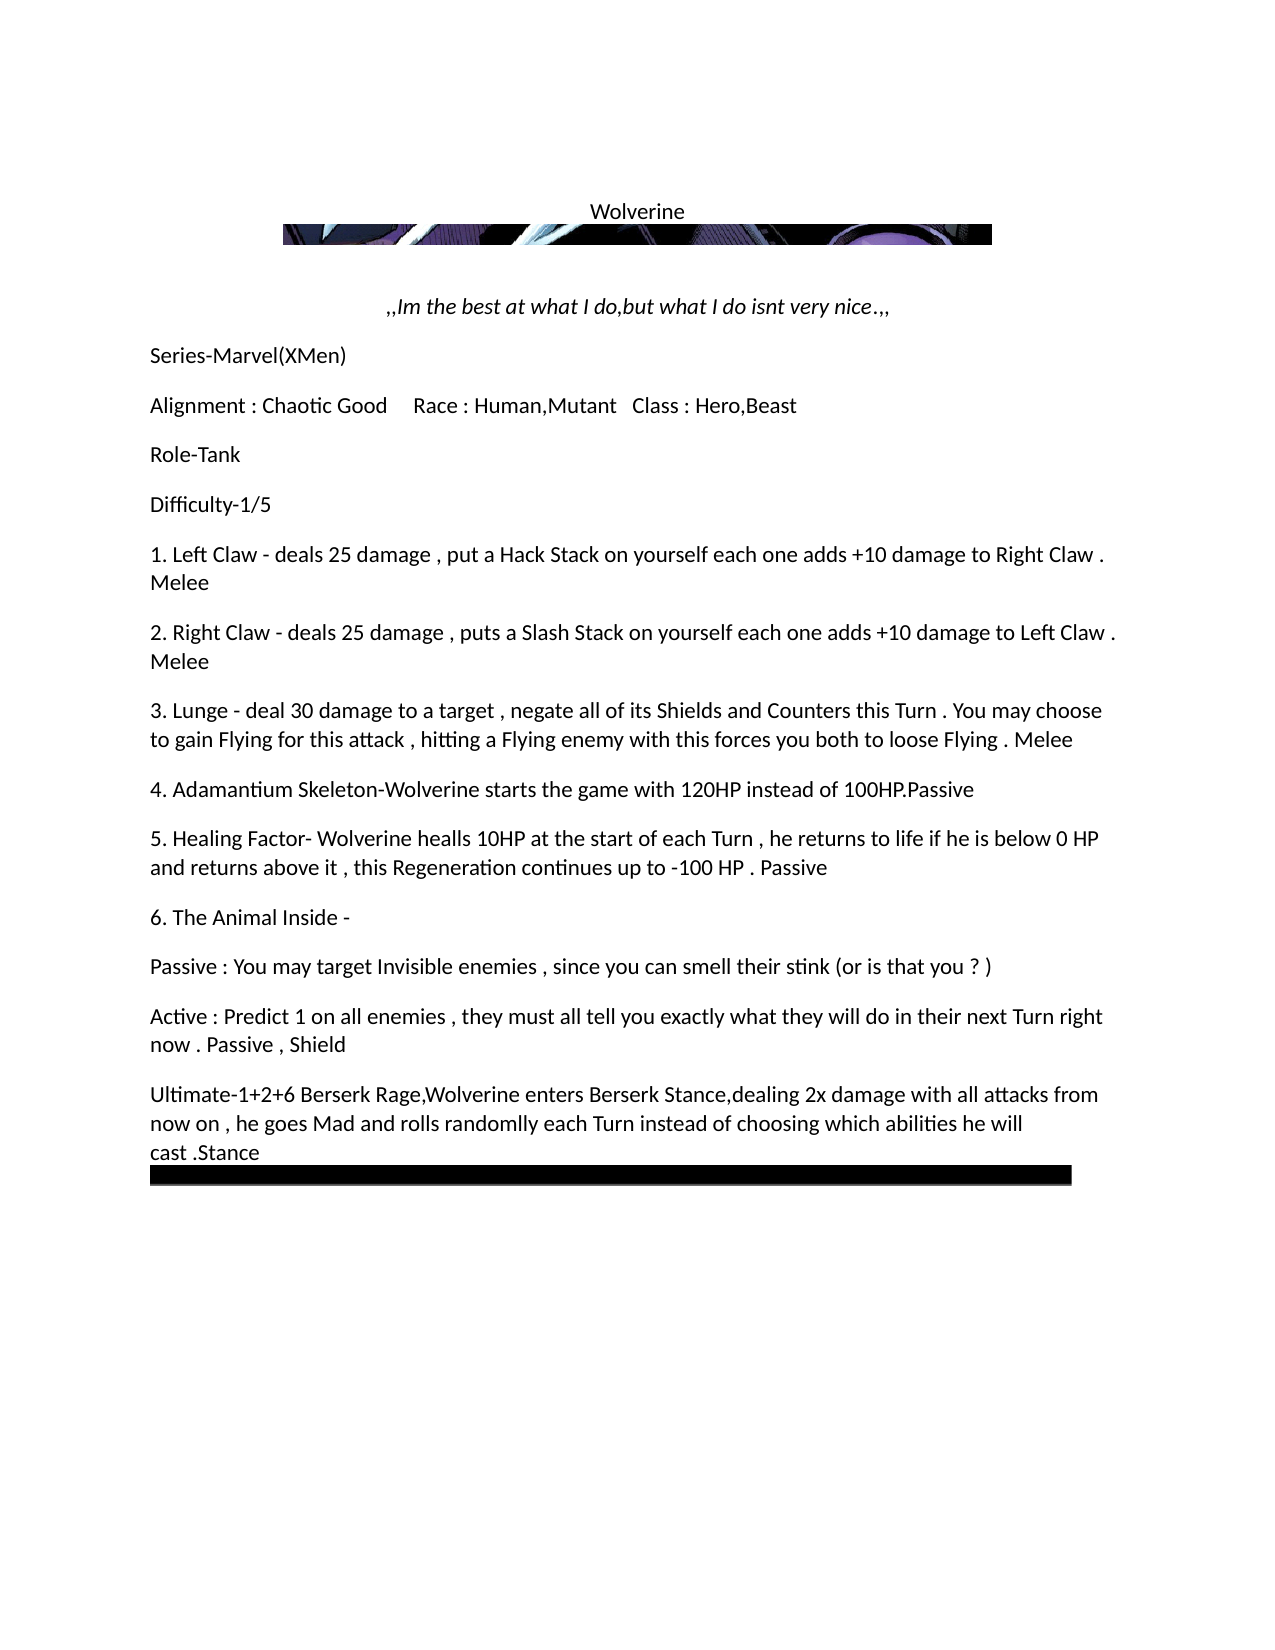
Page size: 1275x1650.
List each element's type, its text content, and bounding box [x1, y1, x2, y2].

text Role-Tank [150, 440, 1125, 469]
text Wolverine [150, 199, 1125, 224]
text ,,Im the best at what I do,but what I do isnt very nice.,, [150, 291, 1125, 320]
text 4. Adamantium Skeleton-Wolverine starts the game with 120HP instead of 100HP.Passive [150, 774, 1125, 803]
text Series-Marvel(XMen) [150, 341, 1125, 369]
text 6. The Animal Inside - [150, 902, 1125, 931]
text 5. Healing Factor- Wolverine healls 10HP at the start of each Turn , he returns to life if he is below 0 HP and returns above it , this Regeneration continues up to -100 HP . Passive [150, 824, 1125, 881]
text 3. Lunge - deal 30 damage to a target , negate all of its Shields and Counters this Turn . You may choose to gain Flying for this attack , hitting a Flying enemy with this forces you both to loose Flying . Melee [150, 696, 1125, 753]
text 1. Left Claw - deals 25 damage , put a Hack Stack on yourself each one adds +10 damage to Right Claw . Melee [150, 539, 1125, 597]
text Ultimate-1+2+6 Berserk Rage,Wolverine enters Berserk Stance,dealing 2x damage with all attacks from now on , he goes Mad and rolls randomlly each Turn instead of choosing which abilities he will cast .Stance [150, 1079, 1125, 1166]
text Difficulty-1/5 [150, 489, 1125, 518]
text 2. Right Claw - deals 25 damage , puts a Slash Stack on yourself each one adds +10 damage to Left Claw . Melee [150, 617, 1125, 675]
text Active : Predict 1 on all enemies , they must all tell you exactly what they will do in their next Turn right now . Passive , Shield [150, 1001, 1125, 1059]
text Passive : You may target Invisible enemies , since you can smell their stink (or is that you ? ) [150, 952, 1125, 980]
text Alignment : Chaotic Good Race : Human,Mutant Class : Hero,Beast [150, 390, 1125, 419]
